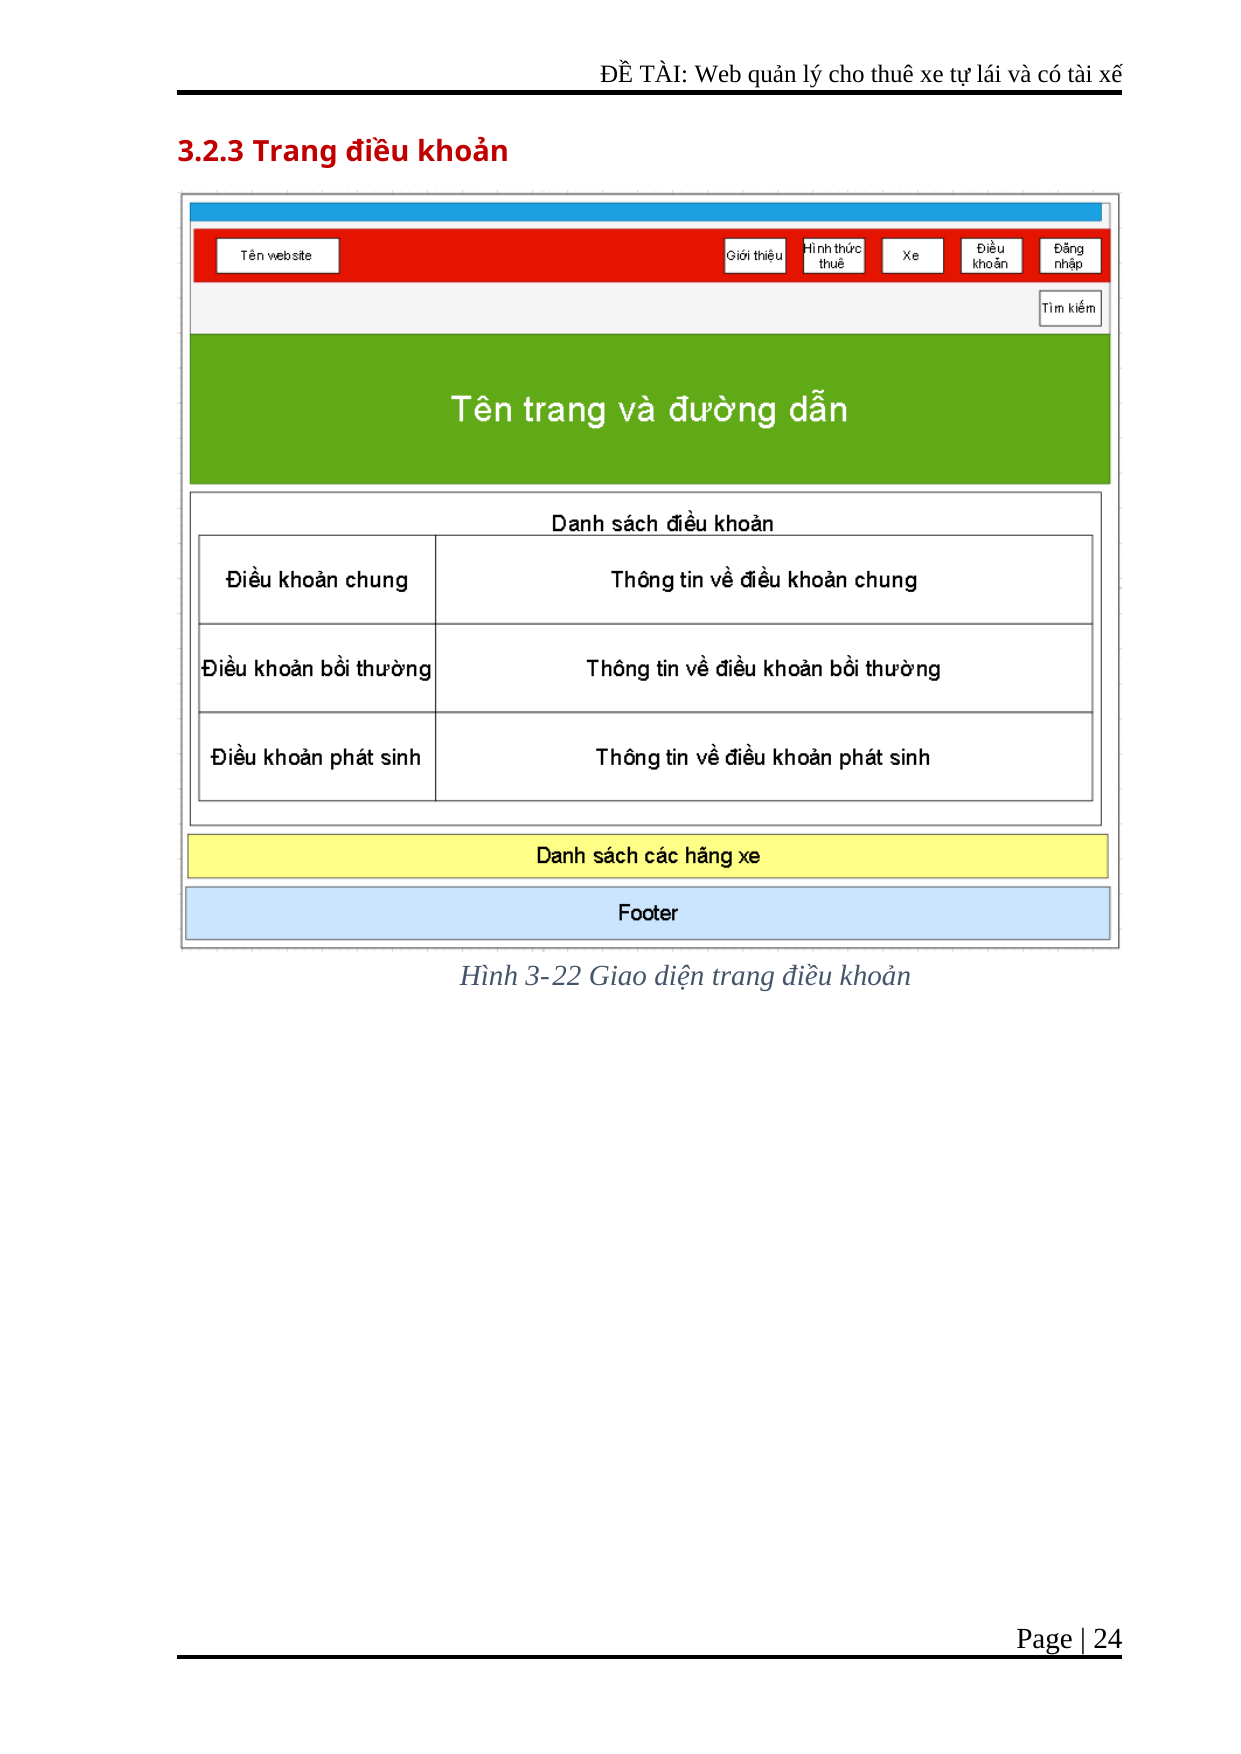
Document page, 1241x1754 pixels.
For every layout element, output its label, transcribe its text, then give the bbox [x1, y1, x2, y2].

subtitle Trang điều khoản [177, 131, 1122, 170]
picture [177, 190, 1123, 952]
